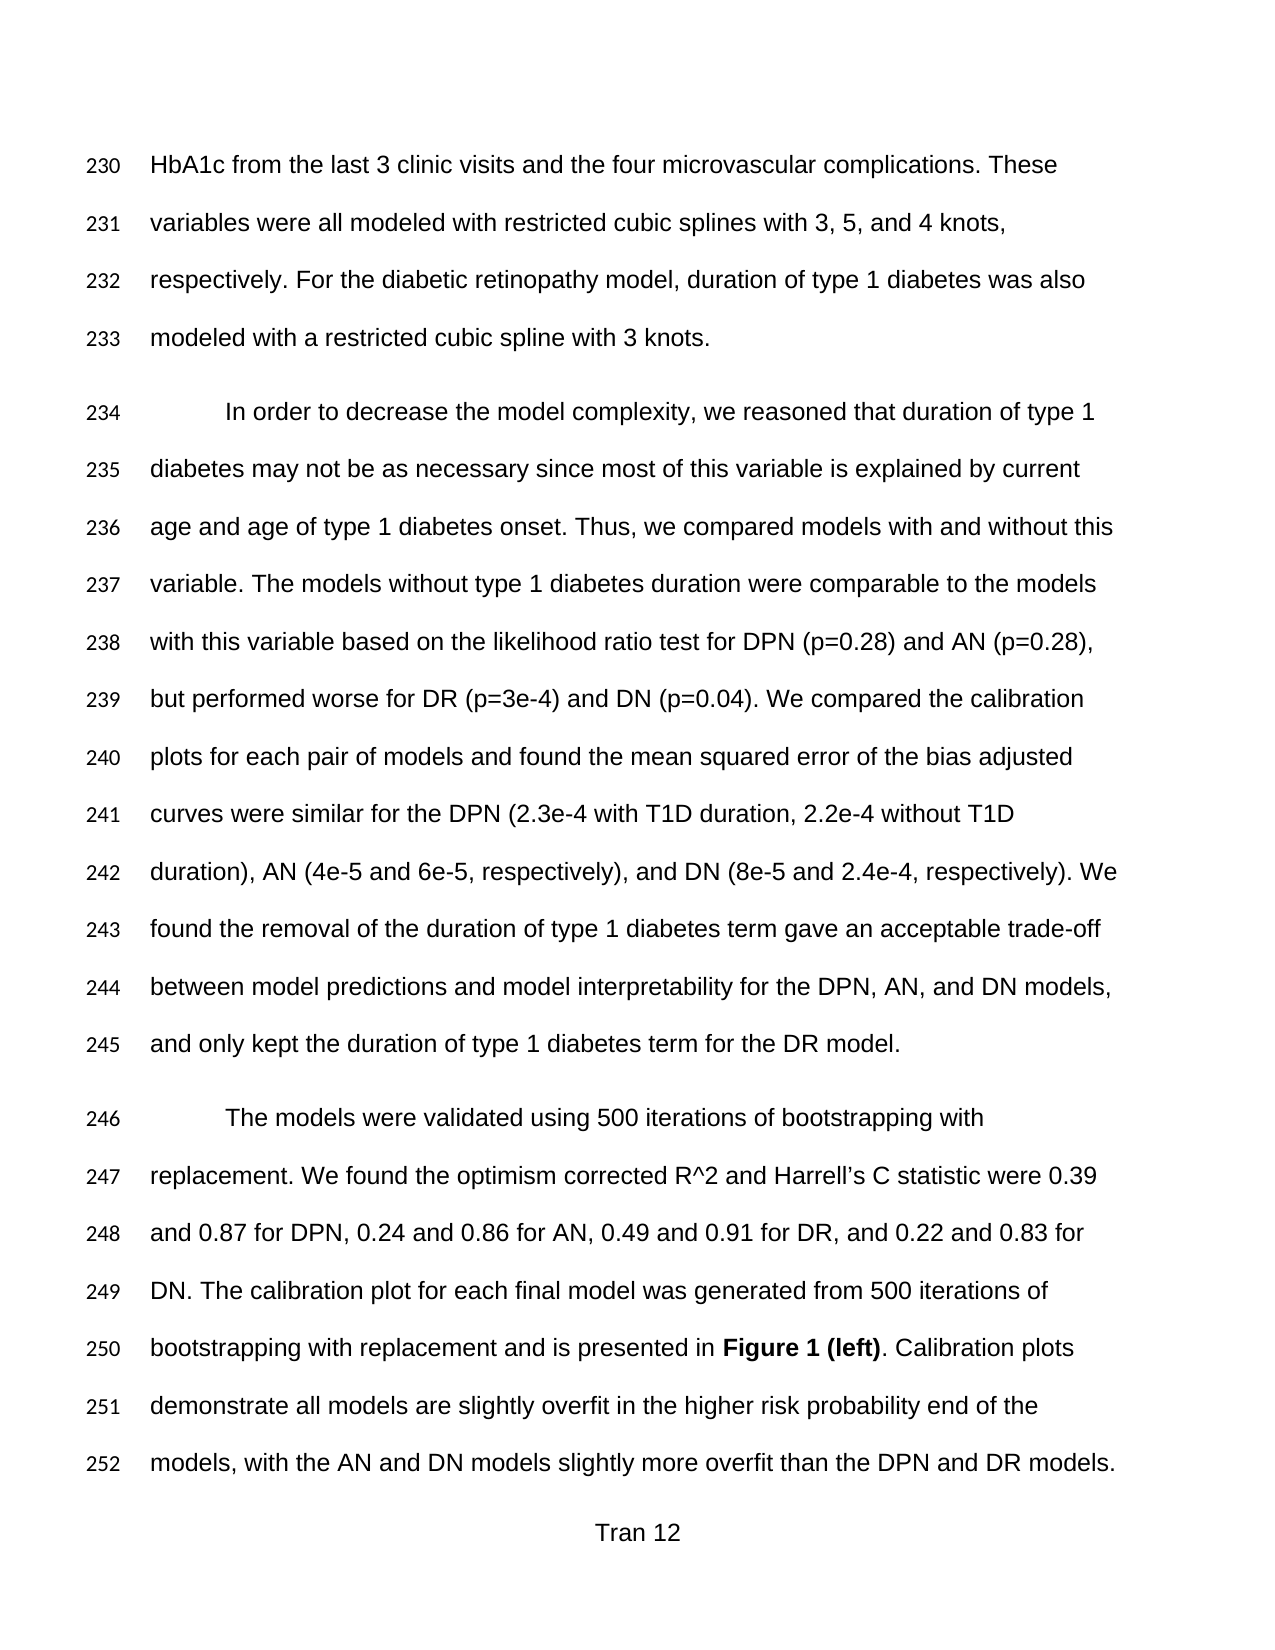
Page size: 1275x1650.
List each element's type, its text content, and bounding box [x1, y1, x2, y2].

text In order to decrease the model complexity, we reasoned that duration of type 1 diabetes may not be as necessary since most of this variable is explained by current age and age of type 1 diabetes onset. Thus, we compared models with and without this variable. The models without type 1 diabetes duration were comparable to the models with this variable based on the likelihood ratio test for DPN (p=0.28) and AN (p=0.28), but performed worse for DR (p=3e-4) and DN (p=0.04). We compared the calibration plots for each pair of models and found the mean squared error of the bias adjusted curves were similar for the DPN (2.3e-4 with T1D duration, 2.2e-4 without T1D duration), AN (4e-5 and 6e-5, respectively), and DN (8e-5 and 2.4e-4, respectively). We found the removal of the duration of type 1 diabetes term gave an acceptable trade-off between model predictions and model interpretability for the DPN, AN, and DN models, and only kept the duration of type 1 diabetes term for the DR model. [150, 397, 1125, 1058]
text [150, 150, 1125, 351]
text The models were validated using 500 iterations of bootstrapping with replacement. We found the optimism corrected R^2 and Harrell’s C statistic were 0.39 and 0.87 for DPN, 0.24 and 0.86 for AN, 0.49 and 0.91 for DR, and 0.22 and 0.83 for DN. The calibration plot for each final model was generated from 500 iterations of bootstrapping with replacement and is presented in Figure 1 (left). Calibration plots demonstrate all models are slightly overfit in the higher risk probability end of the models, with the AN and DN models slightly more overfit than the DPN and DR models. [150, 1103, 1125, 1477]
